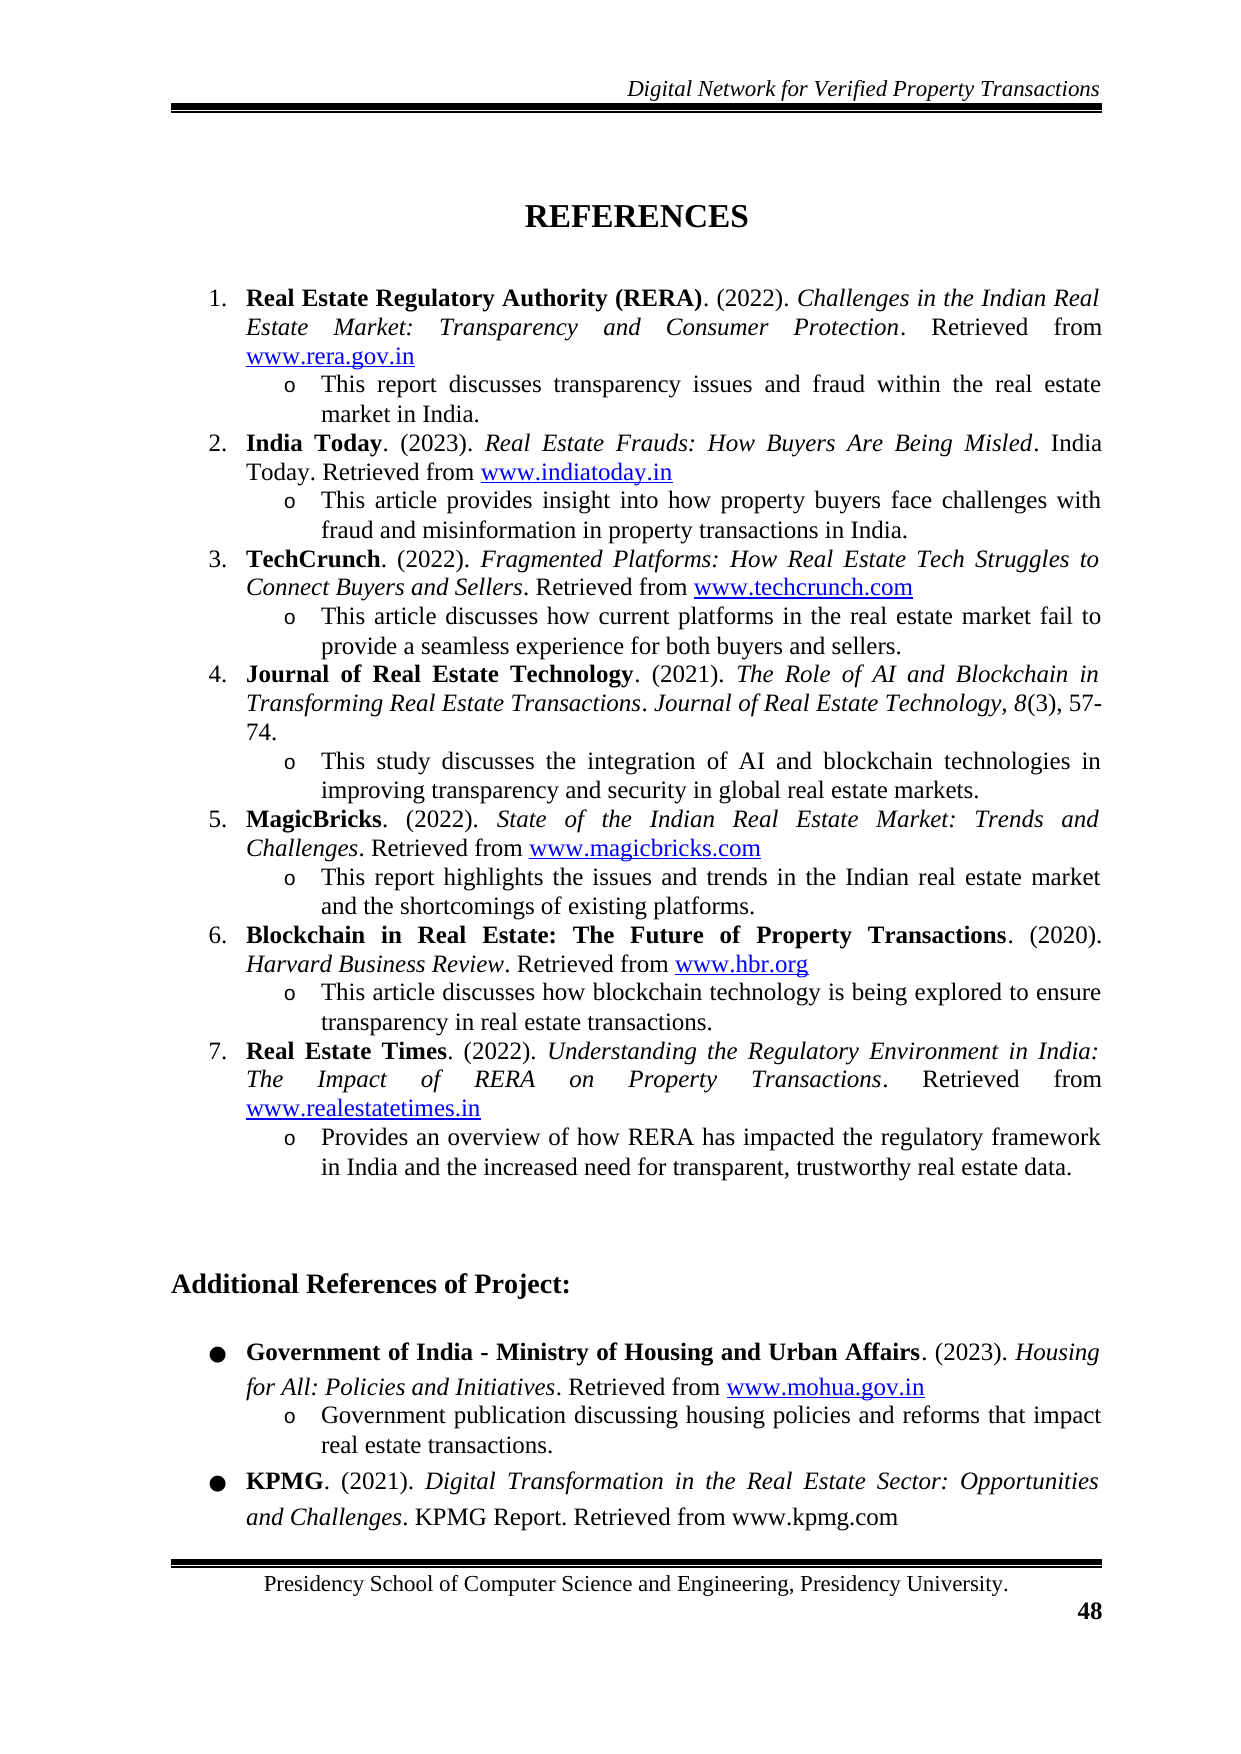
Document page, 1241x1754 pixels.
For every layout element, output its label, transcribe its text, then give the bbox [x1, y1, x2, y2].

list MagicBricks. (2022). State of the Indian Real Estate Market: Trends and Challenges. Retrieved from www.magicbricks.com [208, 804, 1102, 862]
text Additional References of Project: [171, 1267, 1102, 1300]
list KPMG. (2021). Digital Transformation in the Real Estate Sector: Opportunities and Challenges. KPMG Report. Retrieved from www.kpmg.com [208, 1459, 1102, 1530]
list This article discusses how blockchain technology is being explored to ensure transparency in real estate transactions. [283, 977, 1102, 1036]
list Government of India - Ministry of Housing and Urban Affairs. (2023). Housing for All: Policies and Initiatives. Retrieved from www.mohua.gov.in [208, 1329, 1102, 1401]
list Real Estate Regulatory Authority (RERA). (2022). Challenges in the Indian Real Estate Market: Transparency and Consumer Protection. Retrieved from www.rera.gov.in [208, 283, 1102, 369]
text REFERENCES [171, 197, 1102, 235]
list Real Estate Times. (2022). Understanding the Regulatory Environment in India: The Impact of RERA on Property Transactions. Retrieved from www.realestatetimes.in [208, 1036, 1102, 1122]
list India Today. (2023). Real Estate Frauds: How Buyers Are Being Misled. India Today. Retrieved from www.indiatoday.in [208, 428, 1102, 485]
list This report highlights the issues and trends in the Indian real estate market and the shortcomings of existing platforms. [283, 862, 1102, 920]
list TechCrunch. (2022). Fragmented Platforms: How Real Estate Tech Struggles to Connect Buyers and Sellers. Retrieved from www.techcrunch.com [208, 544, 1102, 601]
list This study discusses the integration of AI and blockchain technologies in improving transparency and security in global real estate markets. [283, 746, 1102, 804]
list Journal of Real Estate Technology. (2021). The Role of AI and Blockchain in Transforming Real Estate Transactions. Journal of Real Estate Technology, 8(3), 57-74. [208, 659, 1102, 746]
list Provides an overview of how RERA has impacted the regulatory framework in India and the increased need for transparent, trustworthy real estate data. [283, 1122, 1102, 1180]
list Government publication discussing housing policies and reforms that impact real estate transactions. [283, 1401, 1102, 1459]
list This report discusses transparency issues and fraud within the real estate market in India. [283, 369, 1102, 428]
list This article provides insight into how property buyers face challenges with fraud and misinformation in property transactions in India. [283, 485, 1102, 544]
list Blockchain in Real Estate: The Future of Property Transactions. (2020). Harvard Business Review. Retrieved from www.hbr.org [208, 920, 1102, 977]
list This article discusses how current platforms in the real estate market fail to provide a seamless experience for both buyers and sellers. [283, 601, 1102, 659]
